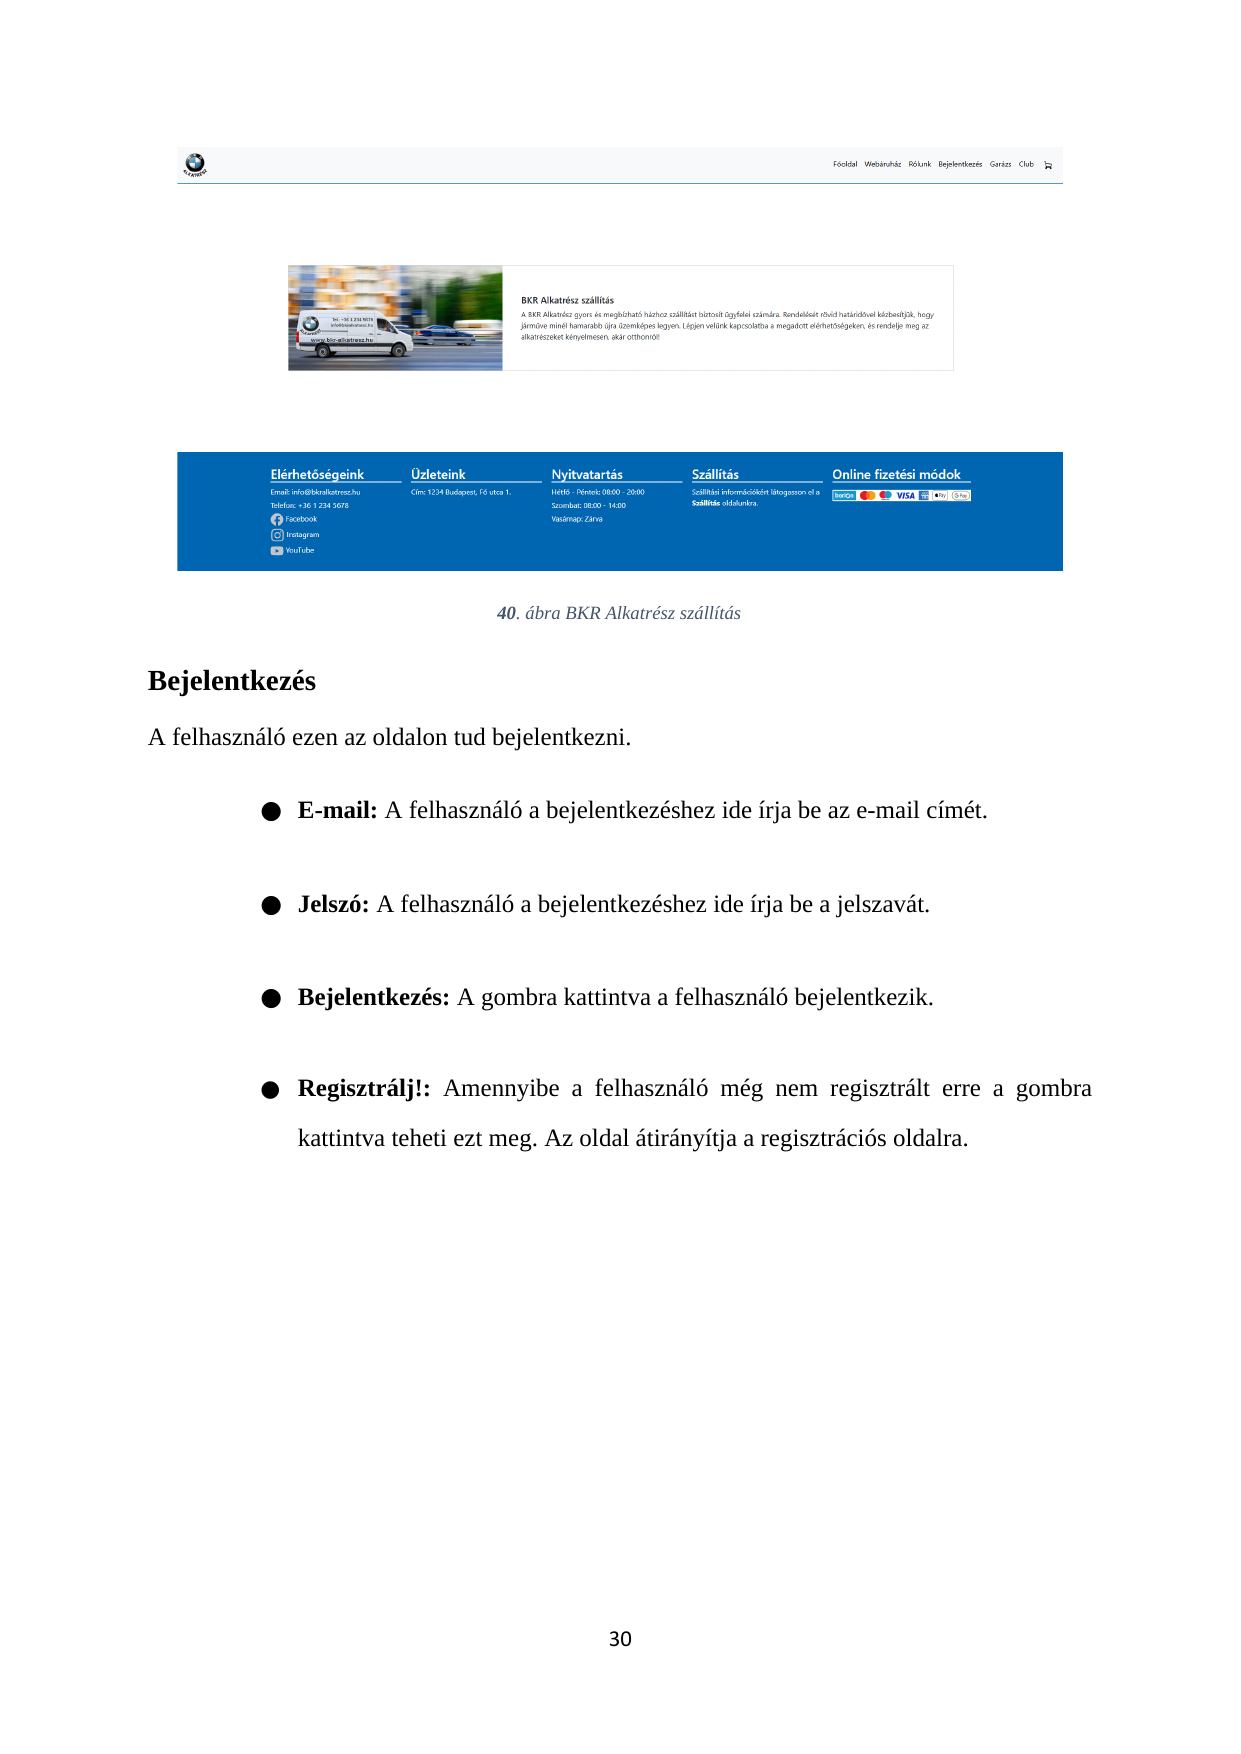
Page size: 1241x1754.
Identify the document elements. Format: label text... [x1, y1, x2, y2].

text A felhasználó ezen az oldalon tud bejelentkezni. [148, 722, 1093, 751]
list Regisztrálj!: Amennyibe a felhasználó még nem regisztrált erre a gombra kattintva teheti ezt meg. Az oldal átirányítja a regisztrációs oldalra. [260, 1062, 1093, 1152]
picture [177, 147, 1063, 571]
list Bejelentkezés: A gombra kattintva a felhasználó bejelentkezik. [260, 969, 1093, 1020]
list E-mail: A felhasználó a bejelentkezéshez ide írja be az e-mail címét. [260, 782, 1093, 833]
subtitle Bejelentkezés [148, 663, 1093, 697]
list Jelszó: A felhasználó a bejelentkezéshez ide írja be a jelszavát. [260, 875, 1093, 926]
text 40. ábra BKR Alkatrész szállítás [148, 602, 1093, 623]
